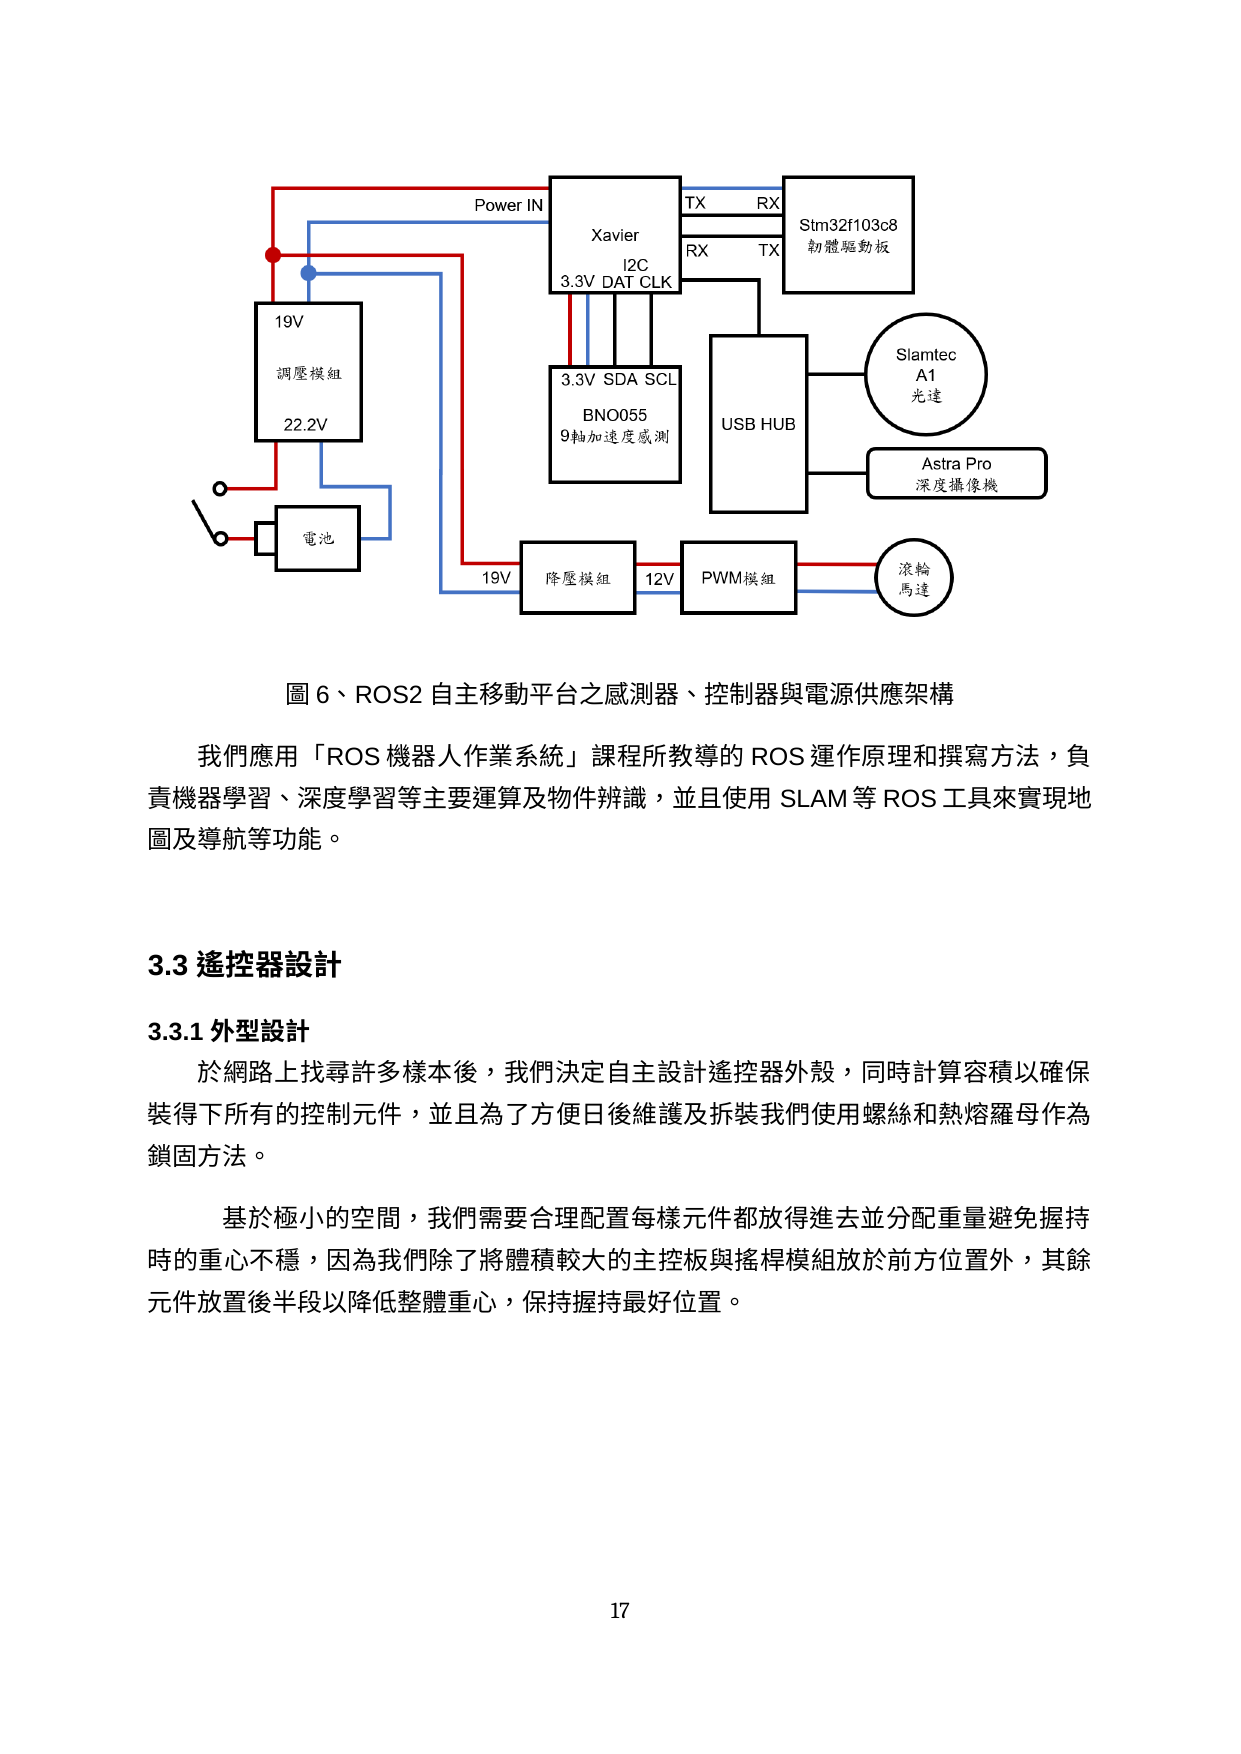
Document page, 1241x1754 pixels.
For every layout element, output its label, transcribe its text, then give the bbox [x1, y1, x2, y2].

text 我們應用「ROS機器人作業系統」課程所教導的ROS運作原理和撰寫方法，負責機器學習、深度學習等主要運算及物件辨識，並且使用SLAM等ROS工具來實現地圖及導航等功能。 [148, 737, 1092, 856]
text 圖6、ROS2 自主移動平台之感測器、控制器與電源供應架構 [148, 674, 1092, 710]
subtitle 3.3 遙控器設計 [148, 942, 1092, 984]
subtitle 3.3.1 外型設計 [148, 1011, 1092, 1047]
text 基於極小的空間，我們需要合理配置每樣元件都放得進去並分配重量避免握持時的重心不穩，因為我們除了將體積較大的主控板與搖桿模組放於前方位置外，其餘元件放置後半段以降低整體重心，保持握持最好位置。 [148, 1199, 1092, 1318]
picture [147, 147, 1089, 650]
text 於網路上找尋許多樣本後，我們決定自主設計遙控器外殼，同時計算容積以確保裝得下所有的控制元件，並且為了方便日後維護及拆裝我們使用螺絲和熱熔羅母作為鎖固方法。 [148, 1053, 1092, 1172]
